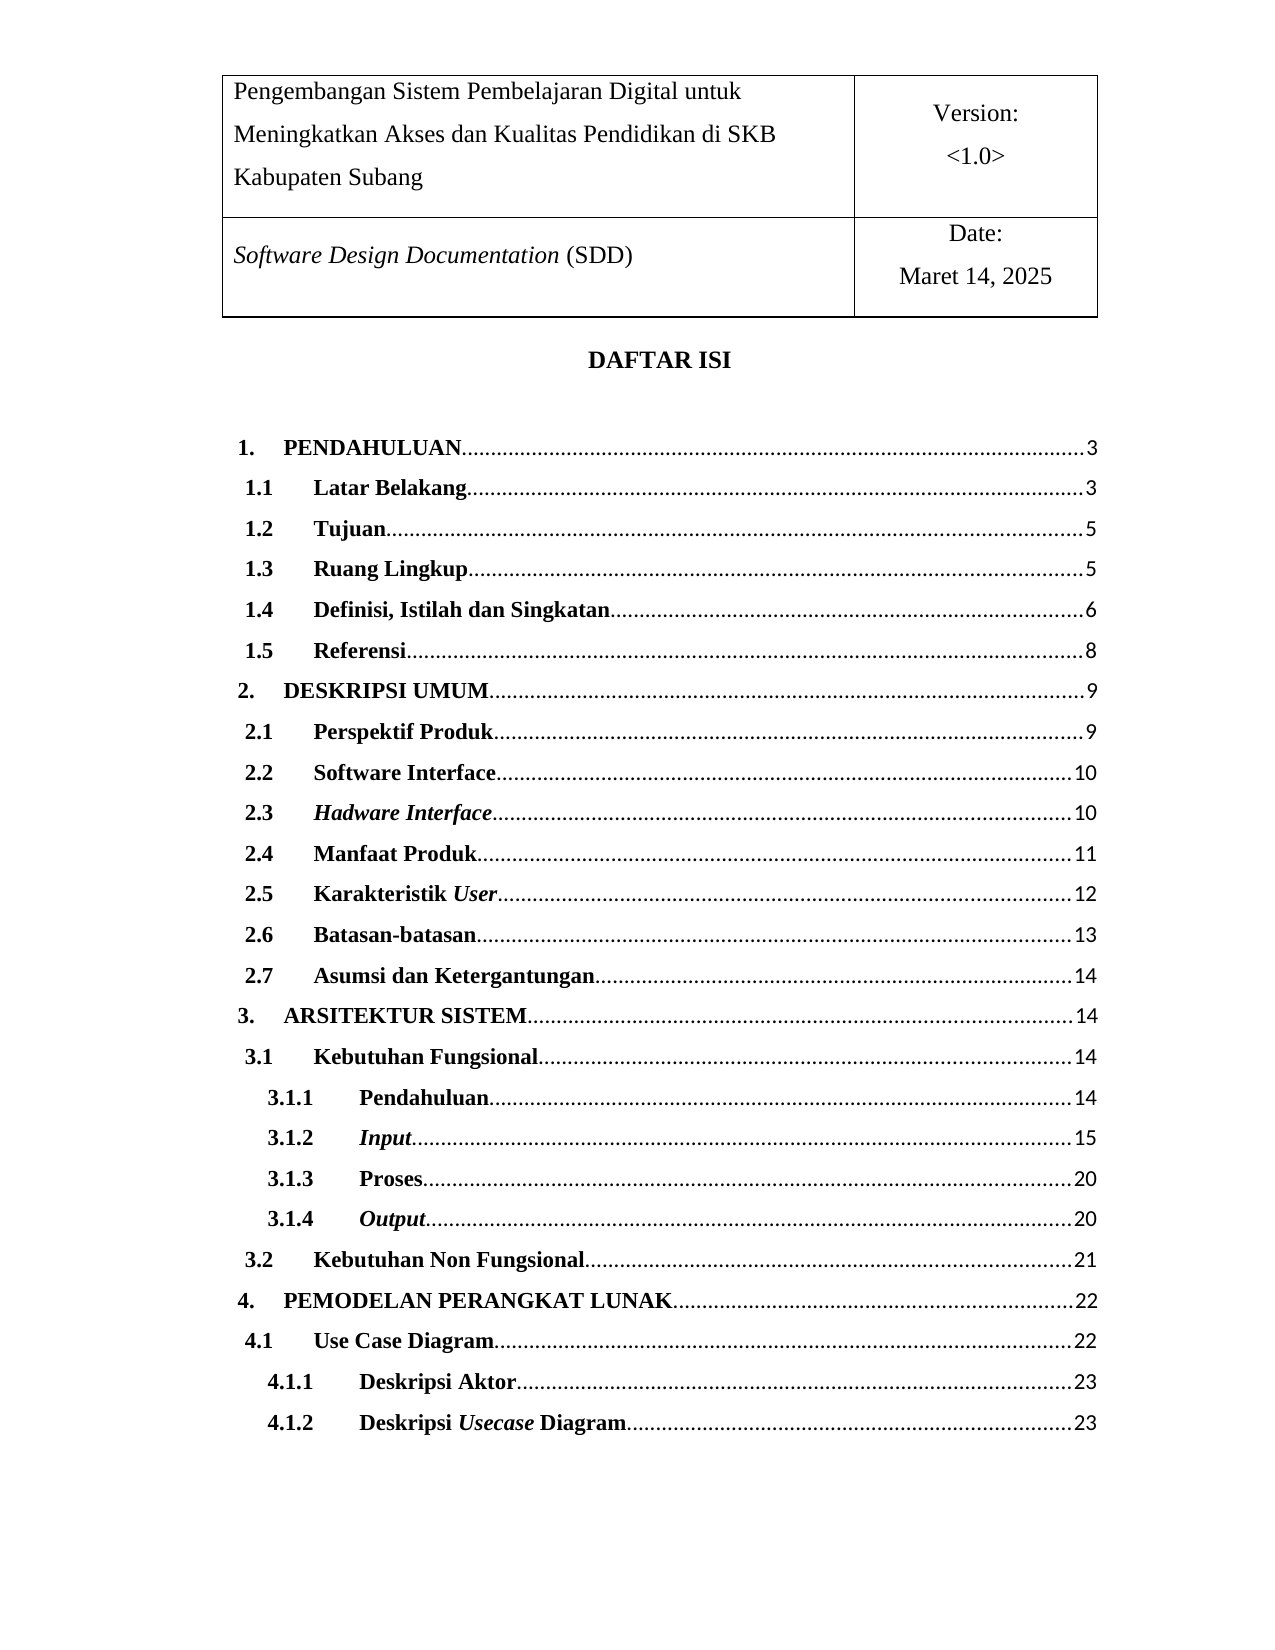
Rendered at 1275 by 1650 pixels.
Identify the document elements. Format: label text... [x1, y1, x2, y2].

text DAFTAR ISI [222, 346, 1098, 374]
